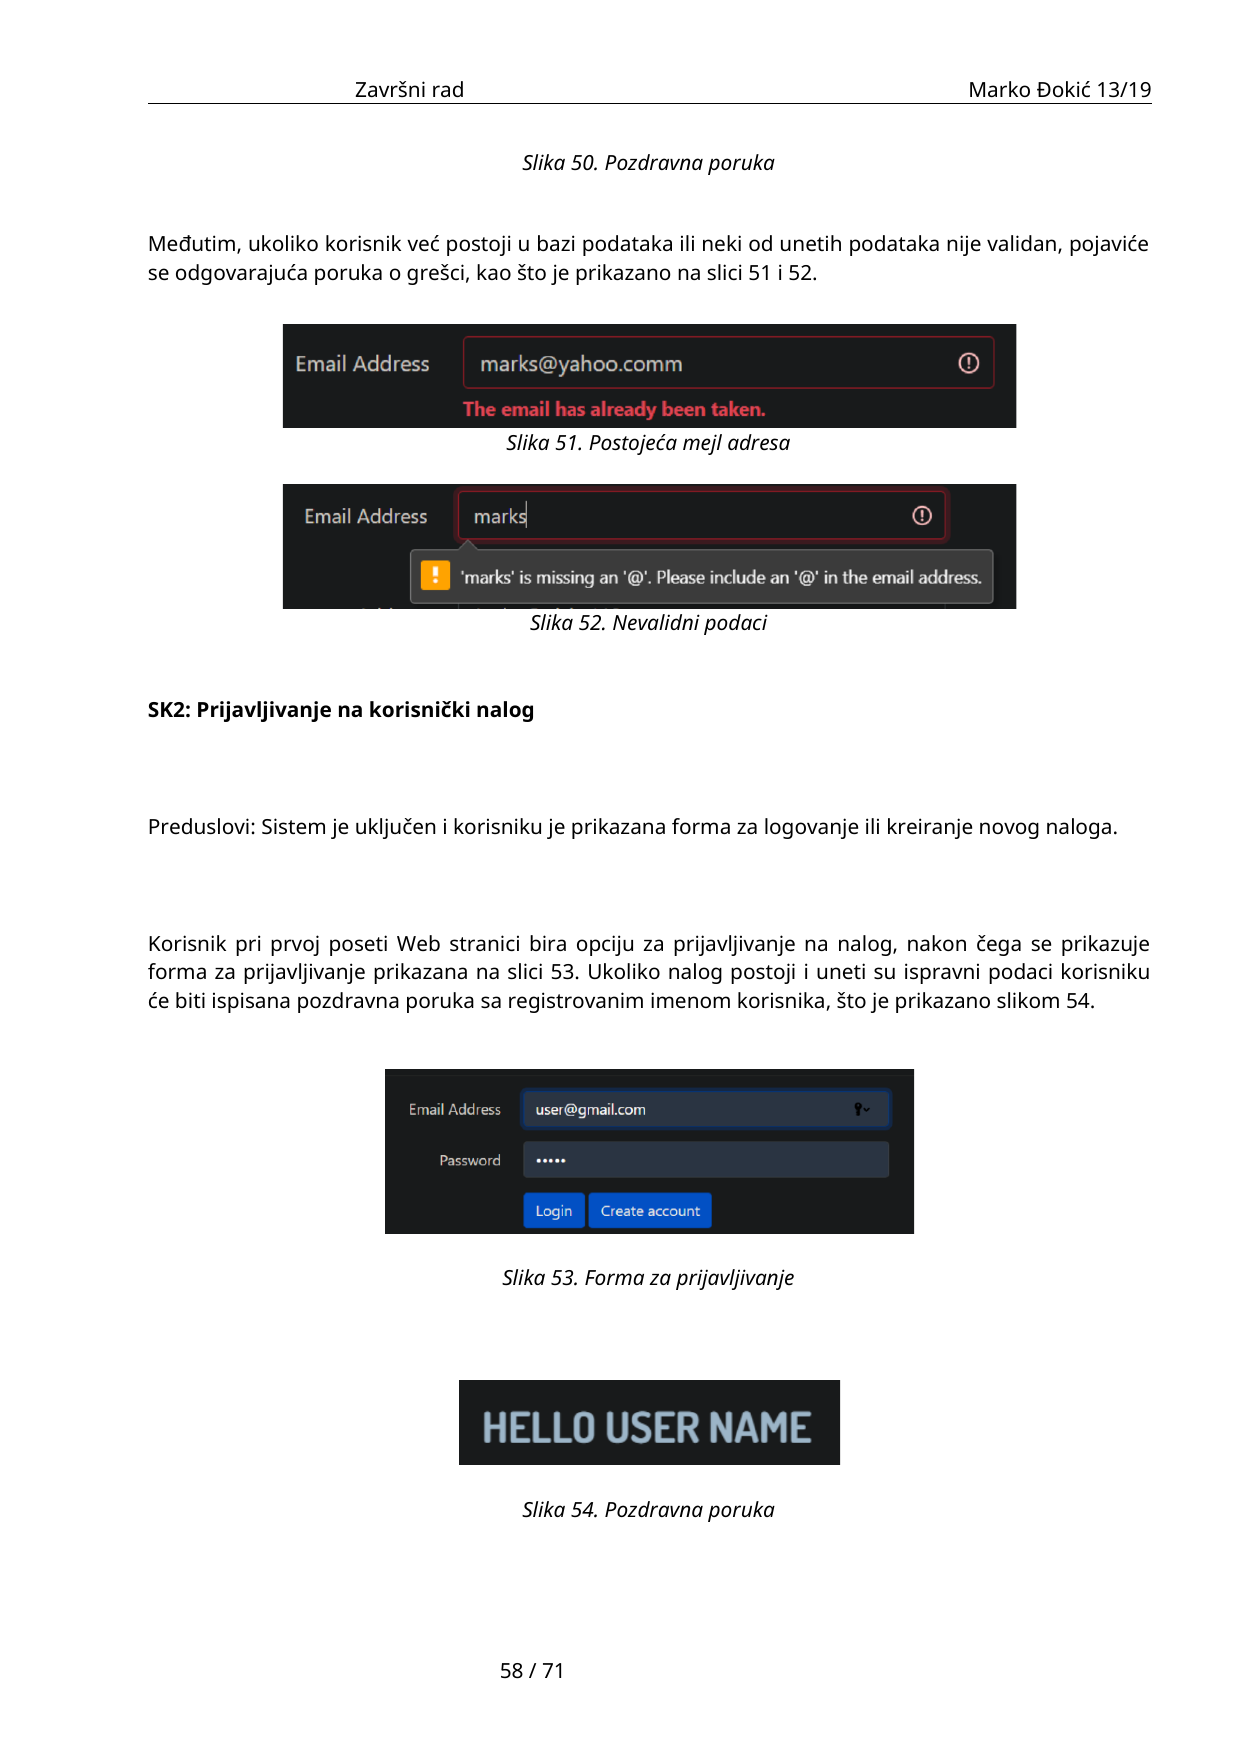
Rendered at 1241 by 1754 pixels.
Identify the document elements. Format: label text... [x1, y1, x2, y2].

picture [385, 1069, 915, 1234]
picture [282, 484, 1017, 609]
text Slika 51. Postojeća mejl adresa [148, 428, 1152, 456]
text SK2: Prijavljivanje na korisnički nalog [148, 695, 1152, 724]
text Slika 54. Pozdravna poruka [148, 1495, 1152, 1523]
picture [459, 1380, 841, 1465]
text Korisnik pri prvoj poseti Web stranici bira opciju za prijavljivanje na nalog, nakon čega se prikazuje forma za prijavljivanje prikazana na slici 53. Ukoliko nalog postoji i uneti su ispravni podaci korisniku će biti ispisana pozdravna poruka sa registrovanim imenom korisnika, što je prikazano slikom 54. [148, 929, 1152, 1040]
text Međutim, ukoliko korisnik već postoji u bazi podataka ili neki od unetih podataka nije validan, pojaviće se odgovarajuća poruka o grešci, kao što je prikazano na slici 51 i 52. [148, 229, 1152, 312]
picture [282, 324, 1017, 428]
text Slika 53. Forma za prijavljivanje [148, 1263, 1152, 1292]
text Slika 50. Pozdravna poruka [148, 148, 1152, 176]
text Preduslovi: Sistem je uključen i korisniku je prikazana forma za logovanje ili kreiranje novog naloga. [148, 812, 1152, 841]
